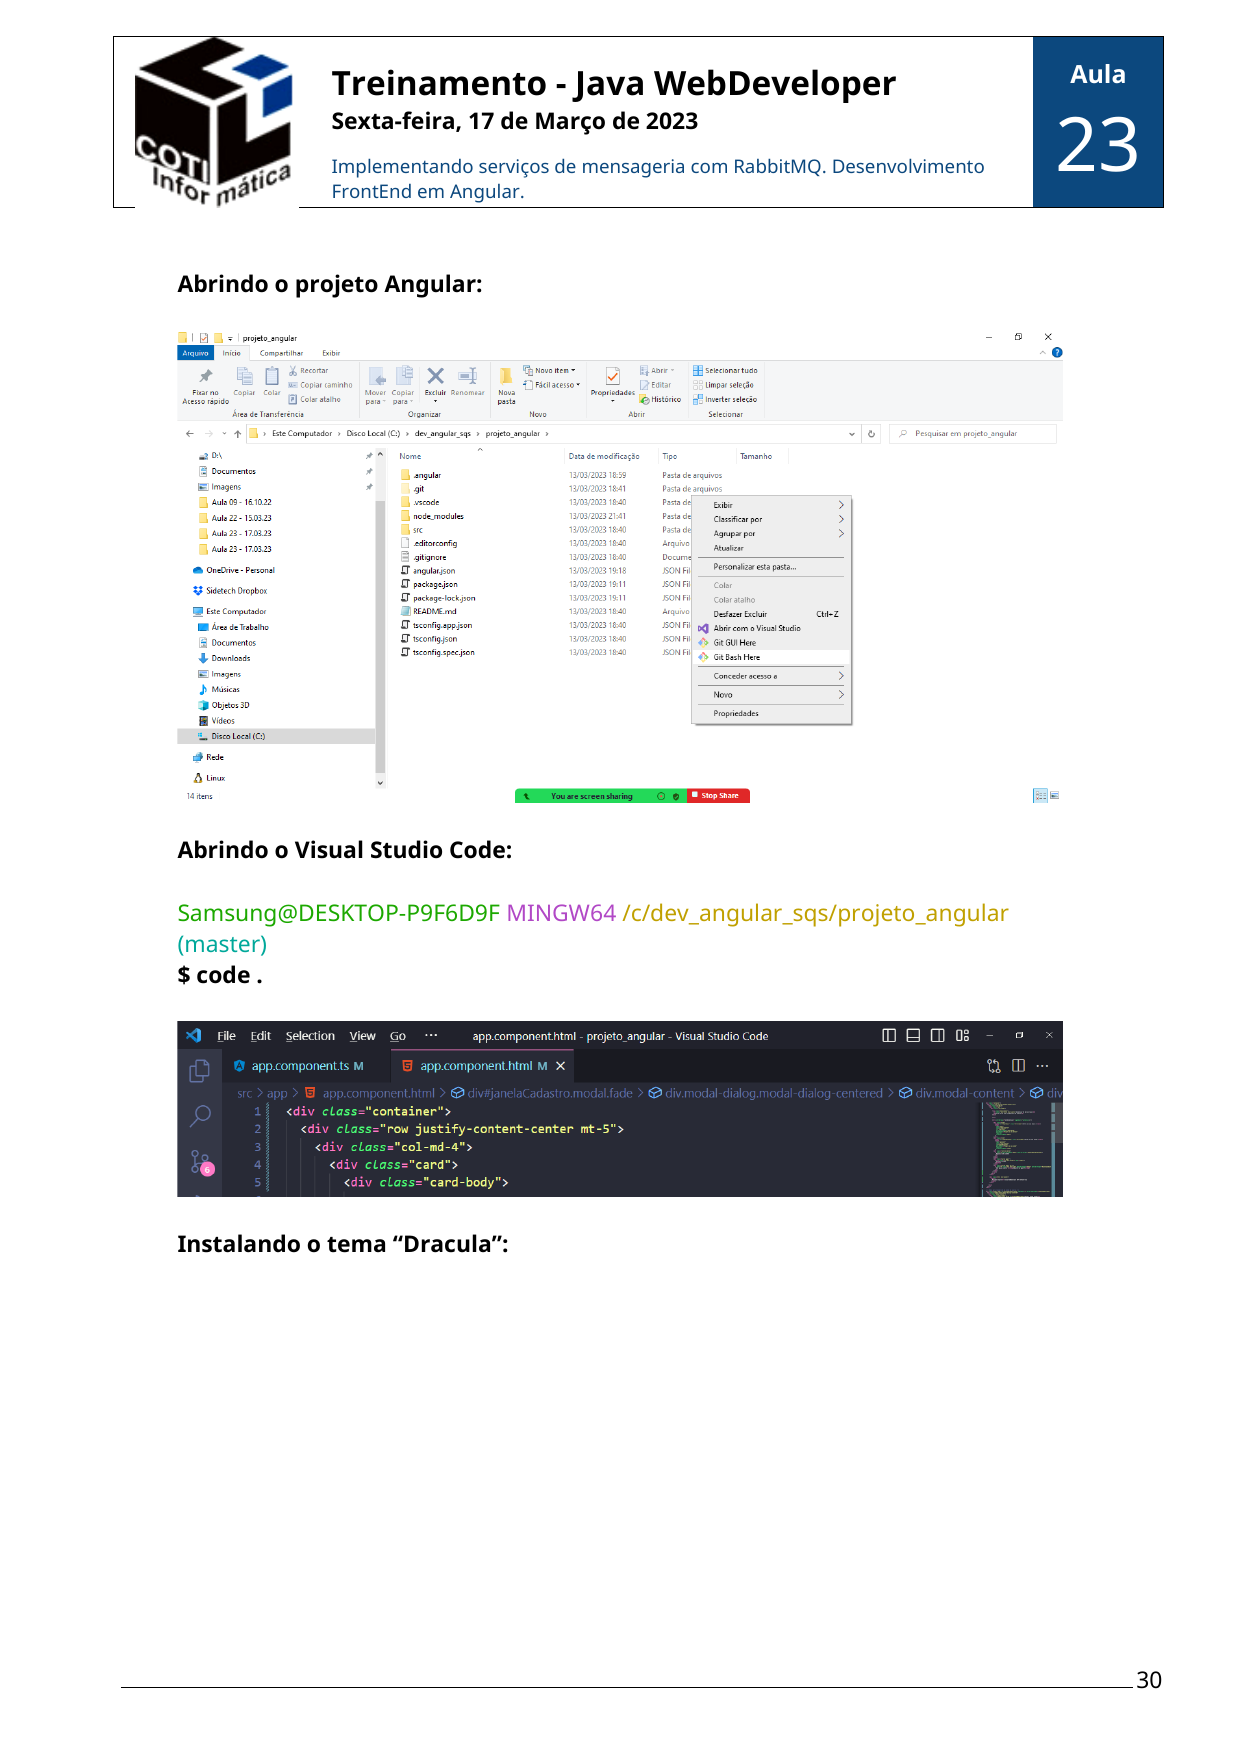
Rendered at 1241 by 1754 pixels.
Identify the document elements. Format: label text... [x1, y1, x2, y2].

text Instalando o tema “Dracula”: [177, 1228, 1063, 1259]
text Abrindo o Visual Studio Code: [177, 834, 1063, 865]
picture [177, 1021, 1063, 1197]
text Samsung@DESKTOP-P9F6D9F MINGW64 /c/dev_angular_sqs/projeto_angular (master) [177, 896, 1063, 959]
picture [177, 330, 1063, 803]
text Abrindo o projeto Angular: [177, 268, 1063, 299]
text $ code . [177, 959, 1063, 990]
